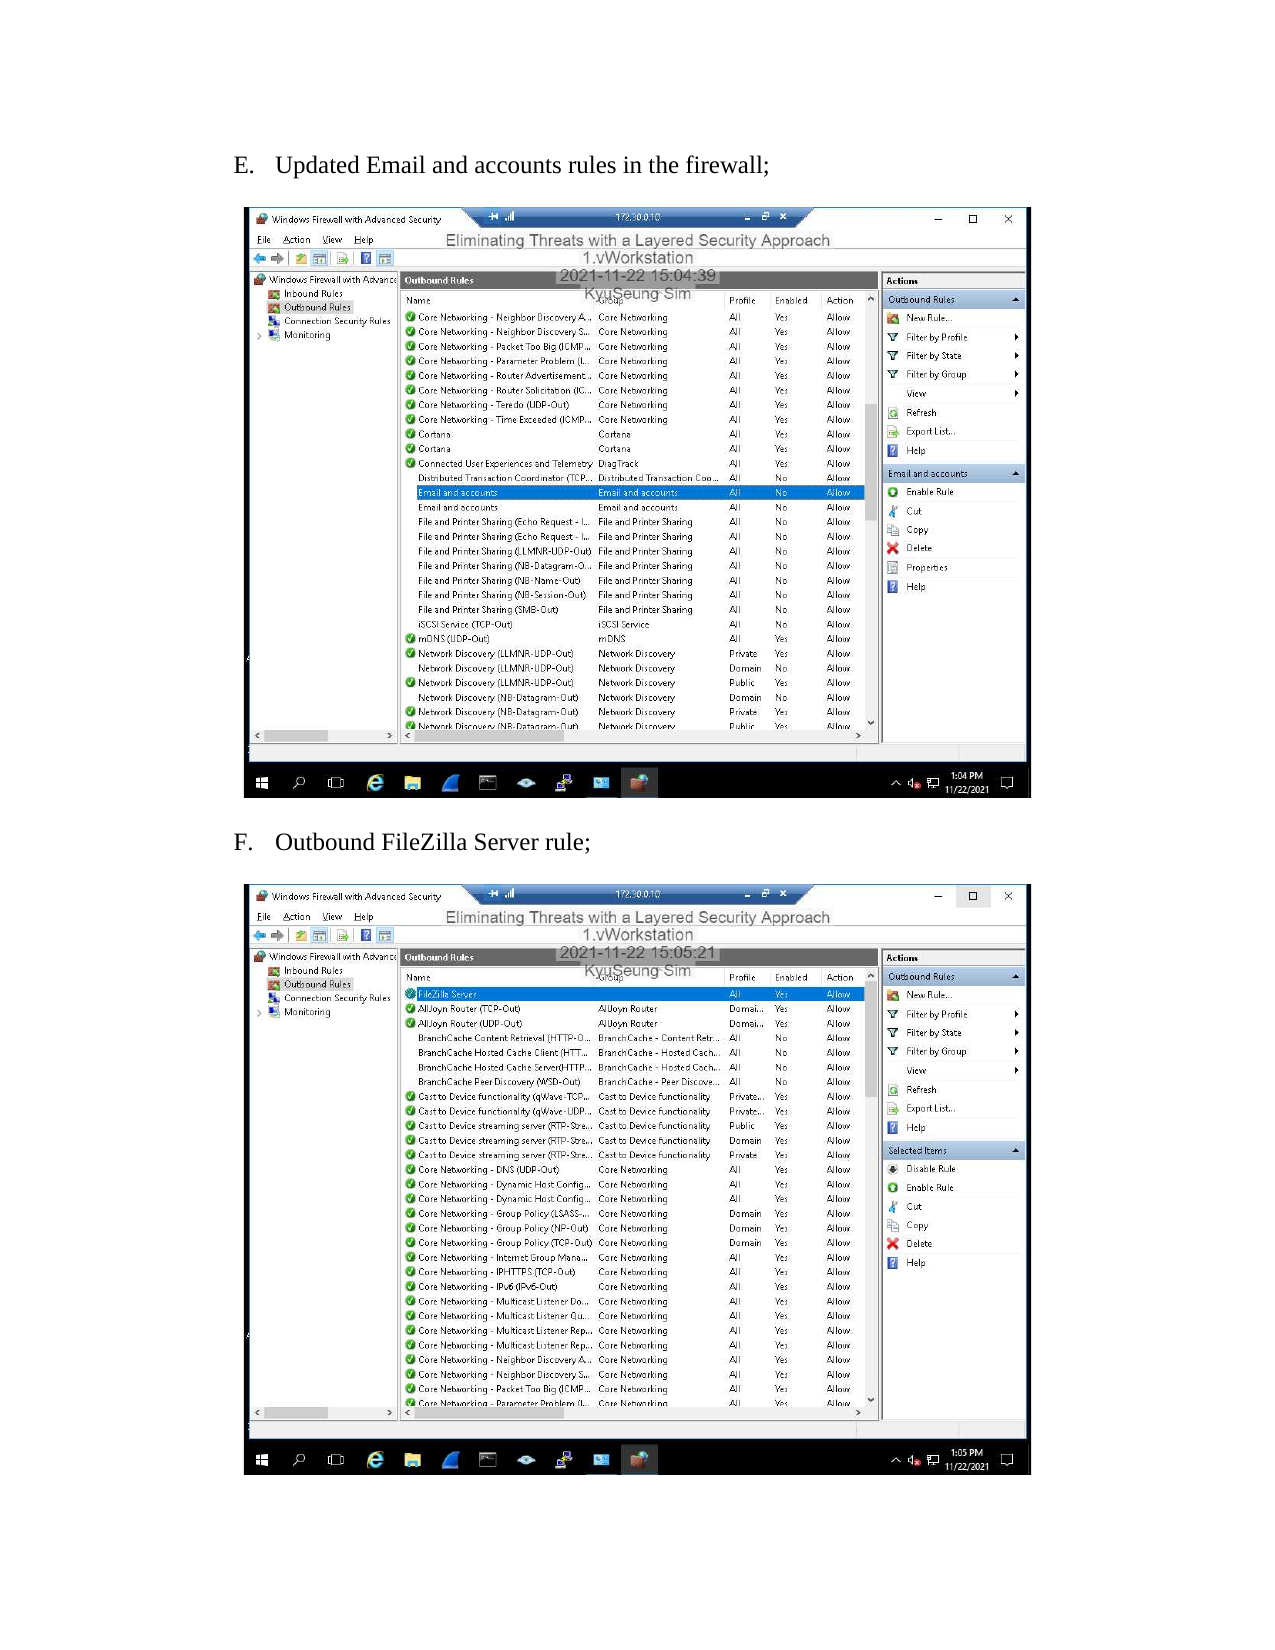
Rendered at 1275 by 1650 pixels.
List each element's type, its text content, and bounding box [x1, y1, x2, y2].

picture [243, 207, 1032, 798]
list Updated Email and accounts rules in the firewall; [233, 150, 1125, 179]
picture [243, 884, 1032, 1475]
list Outbound FileZilla Server rule; [233, 827, 1125, 856]
